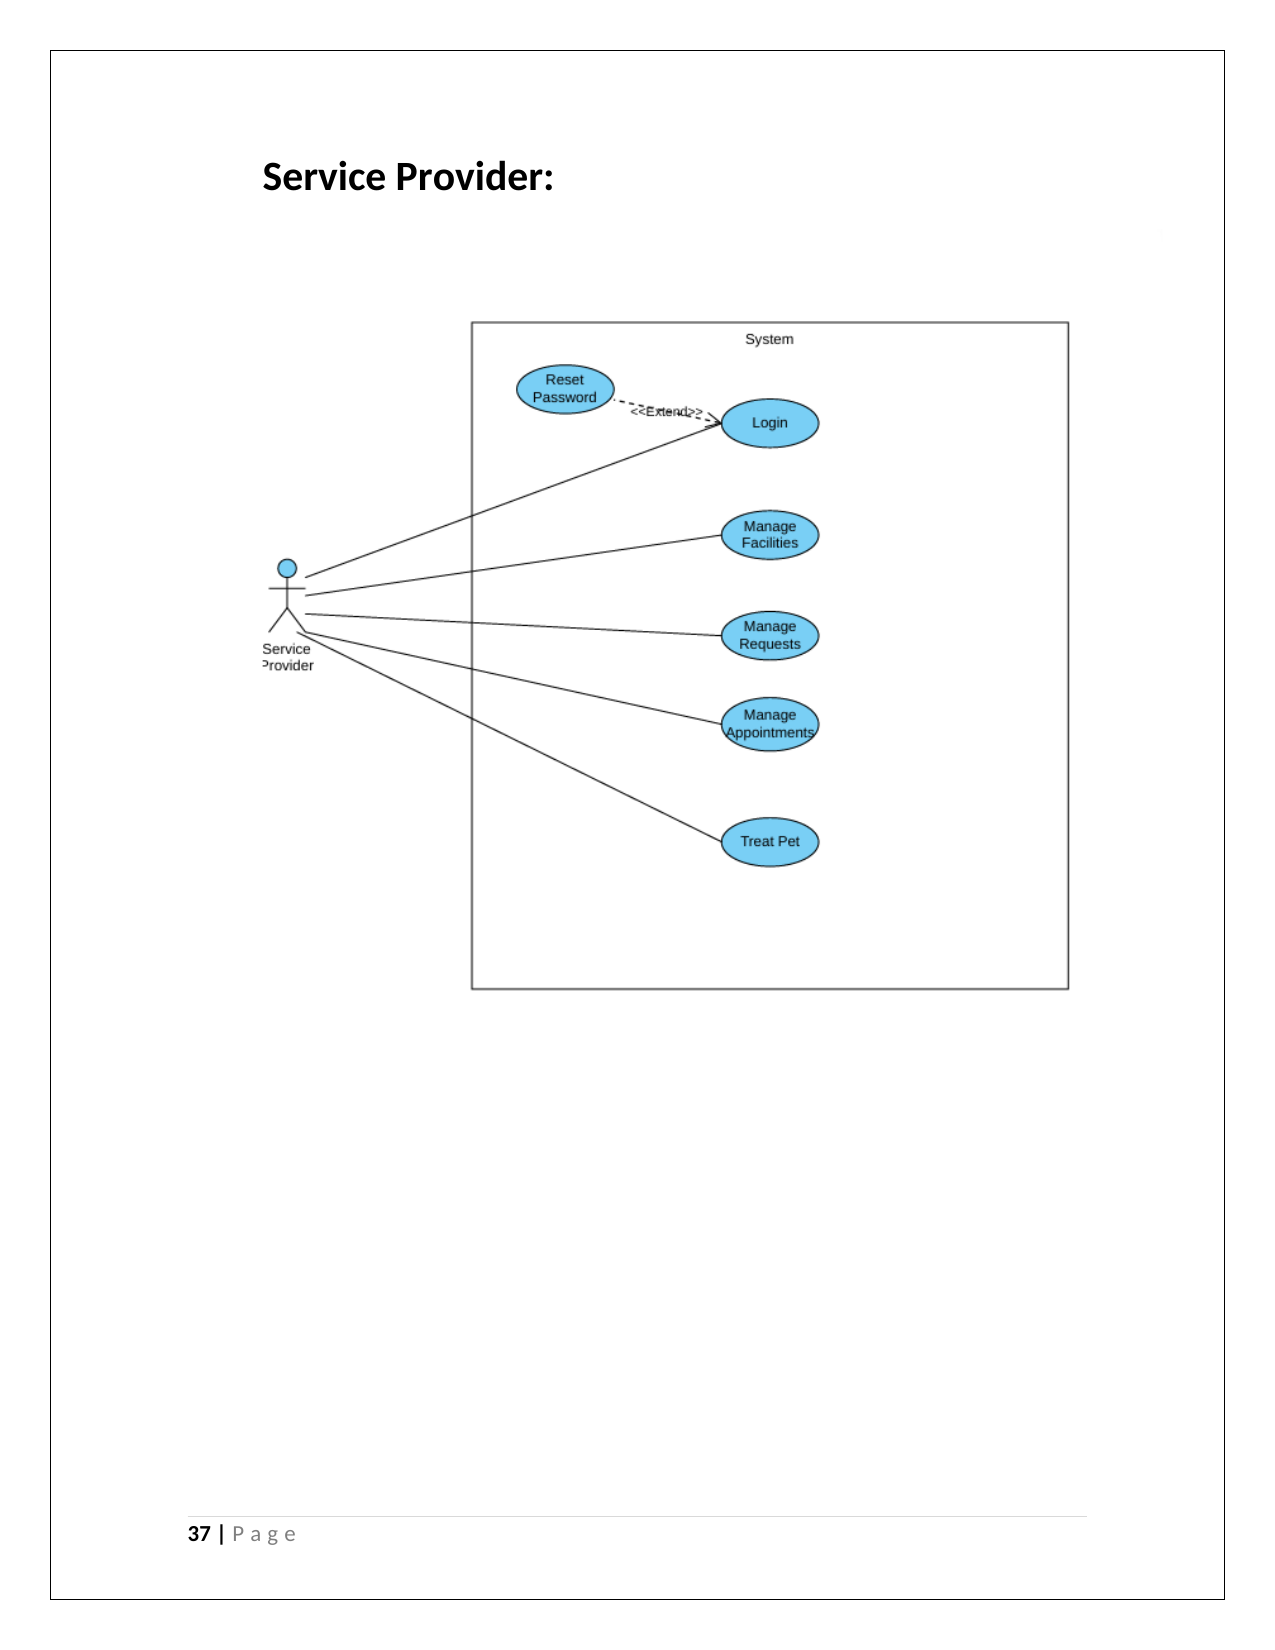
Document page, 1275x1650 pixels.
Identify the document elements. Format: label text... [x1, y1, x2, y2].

picture [262, 229, 1163, 1055]
text Service Provider: [187, 150, 1087, 201]
